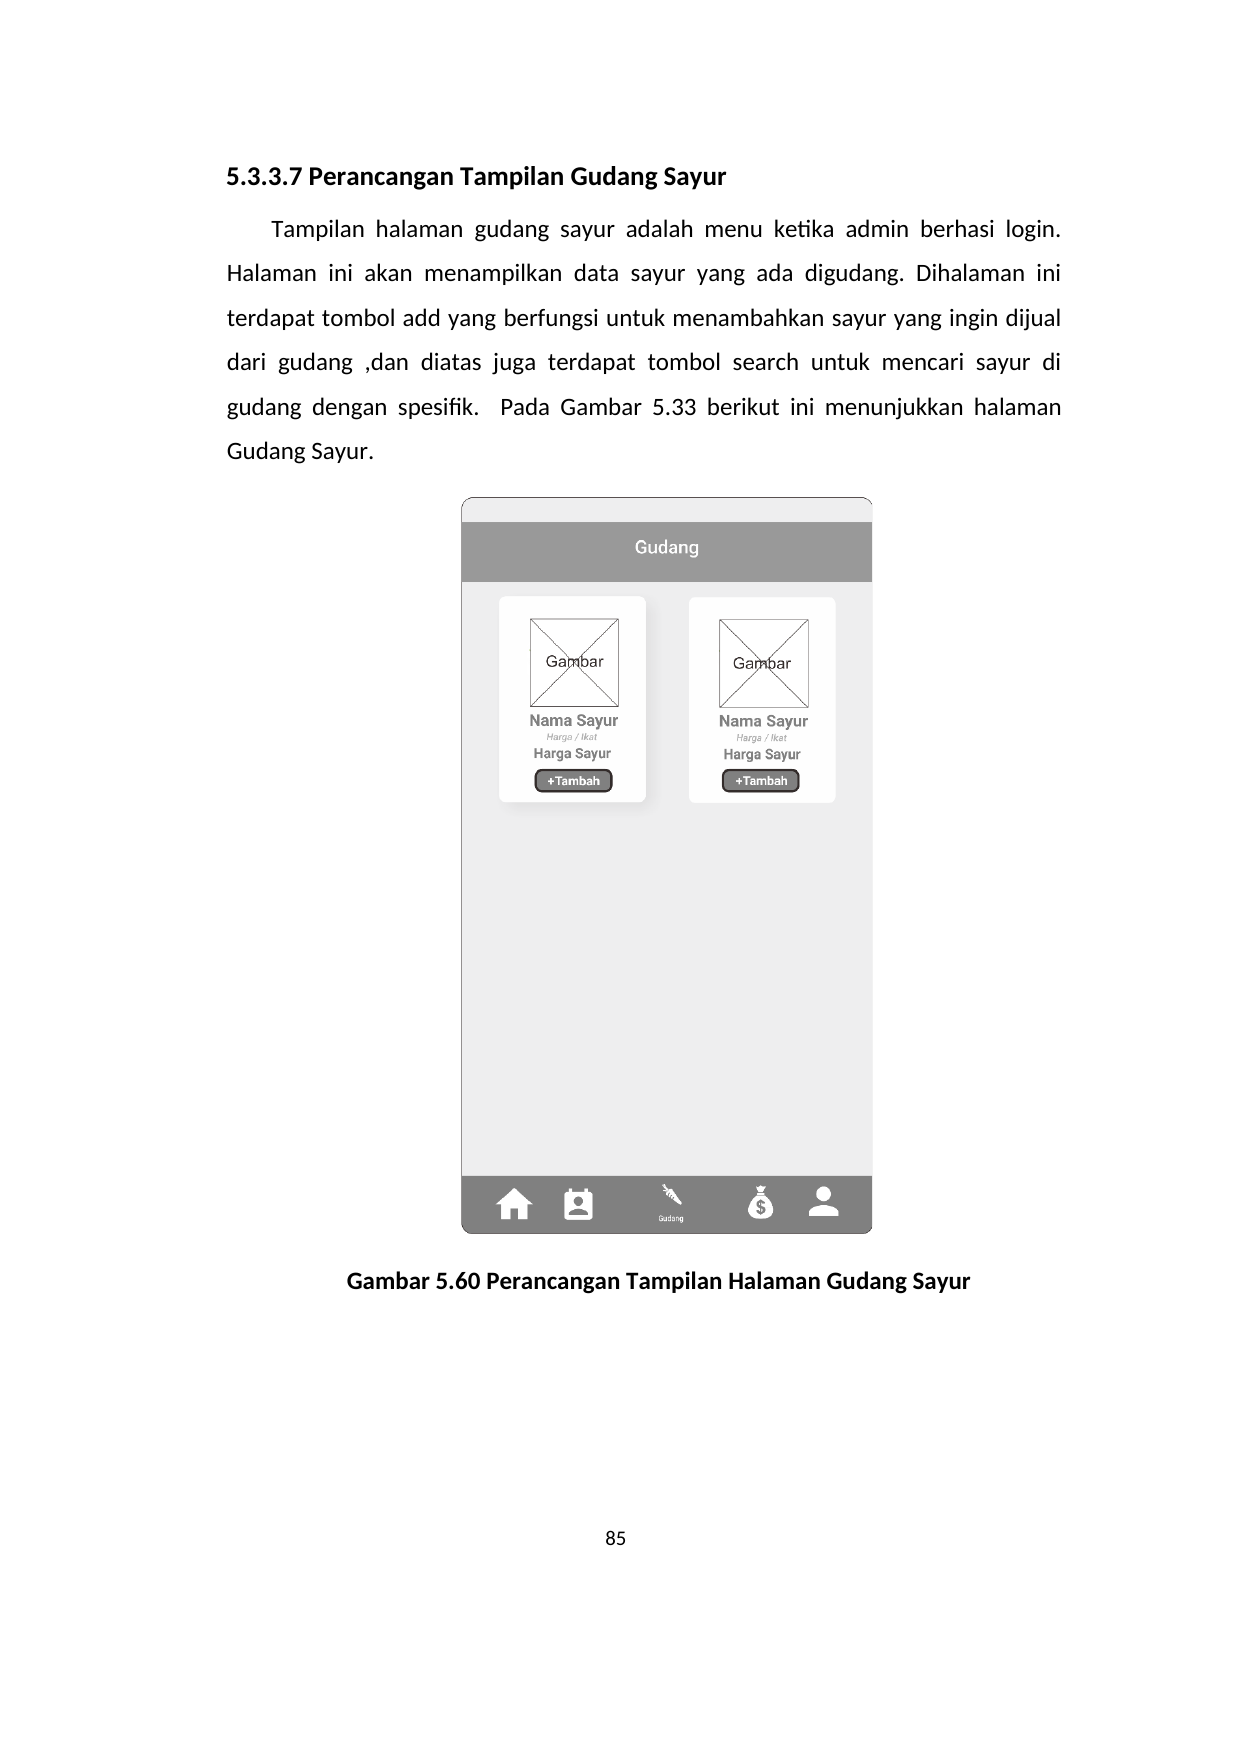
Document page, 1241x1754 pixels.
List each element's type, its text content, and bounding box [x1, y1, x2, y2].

text Tampilan halaman gudang sayur adalah menu ketika admin berhasi login. Halaman ini akan menampilkan data sayur yang ada digudang. Dihalaman ini terdapat tombol add yang berfungsi untuk menambahkan sayur yang ingin dijual dari gudang ,dan diatas juga terdapat tombol search untuk mencari sayur di gudang dengan spesifik. Pada Gambar 5.33 berikut ini menunjukkan halaman Gudang Sayur. [227, 213, 1062, 466]
subtitle 5.3.3.7 Perancangan Tampilan Gudang Sayur [226, 159, 1092, 192]
subtitle Gambar 5.60 Perancangan Tampilan Halaman Gudang Sayur [226, 1265, 1092, 1295]
picture [461, 497, 873, 1234]
